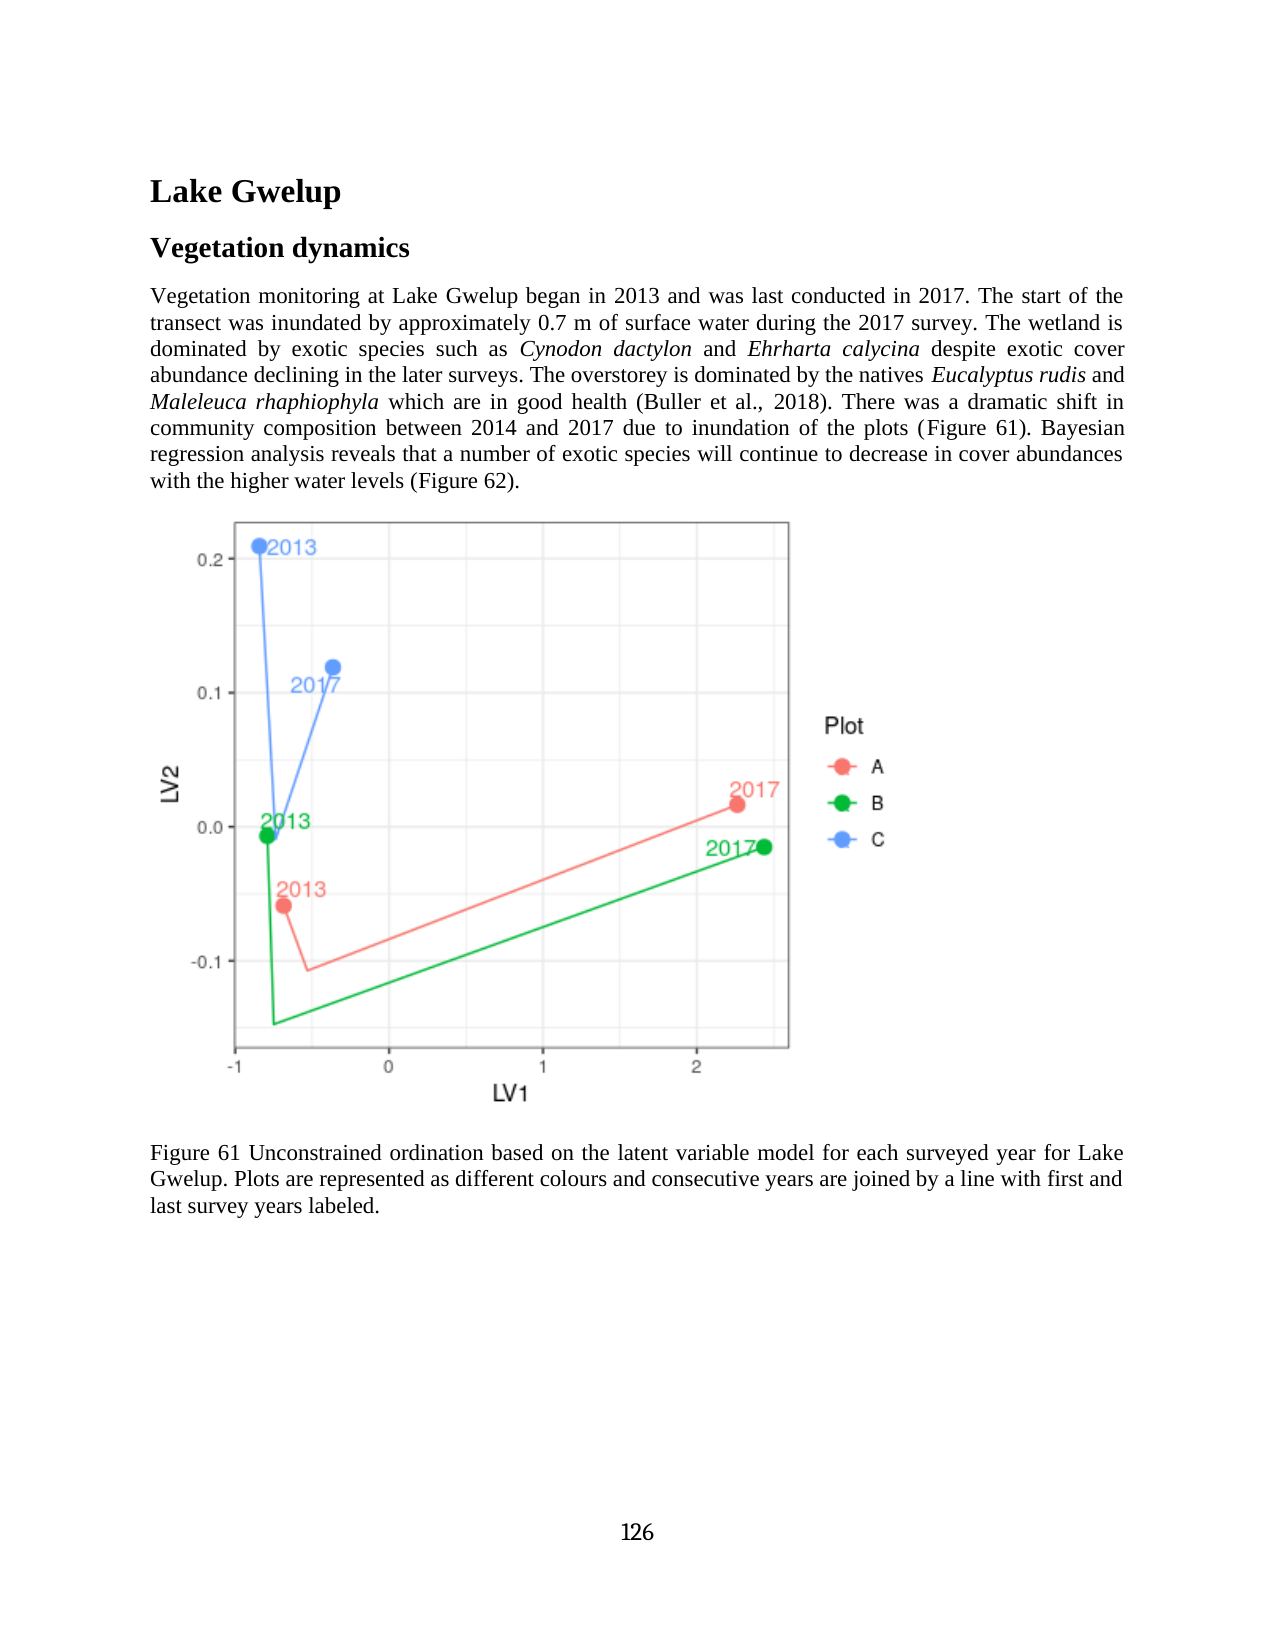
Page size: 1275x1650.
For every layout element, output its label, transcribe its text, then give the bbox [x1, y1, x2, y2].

picture [150, 511, 908, 1119]
subtitle Lake Gwelup [150, 171, 1125, 209]
subtitle Vegetation dynamics [150, 230, 1125, 263]
